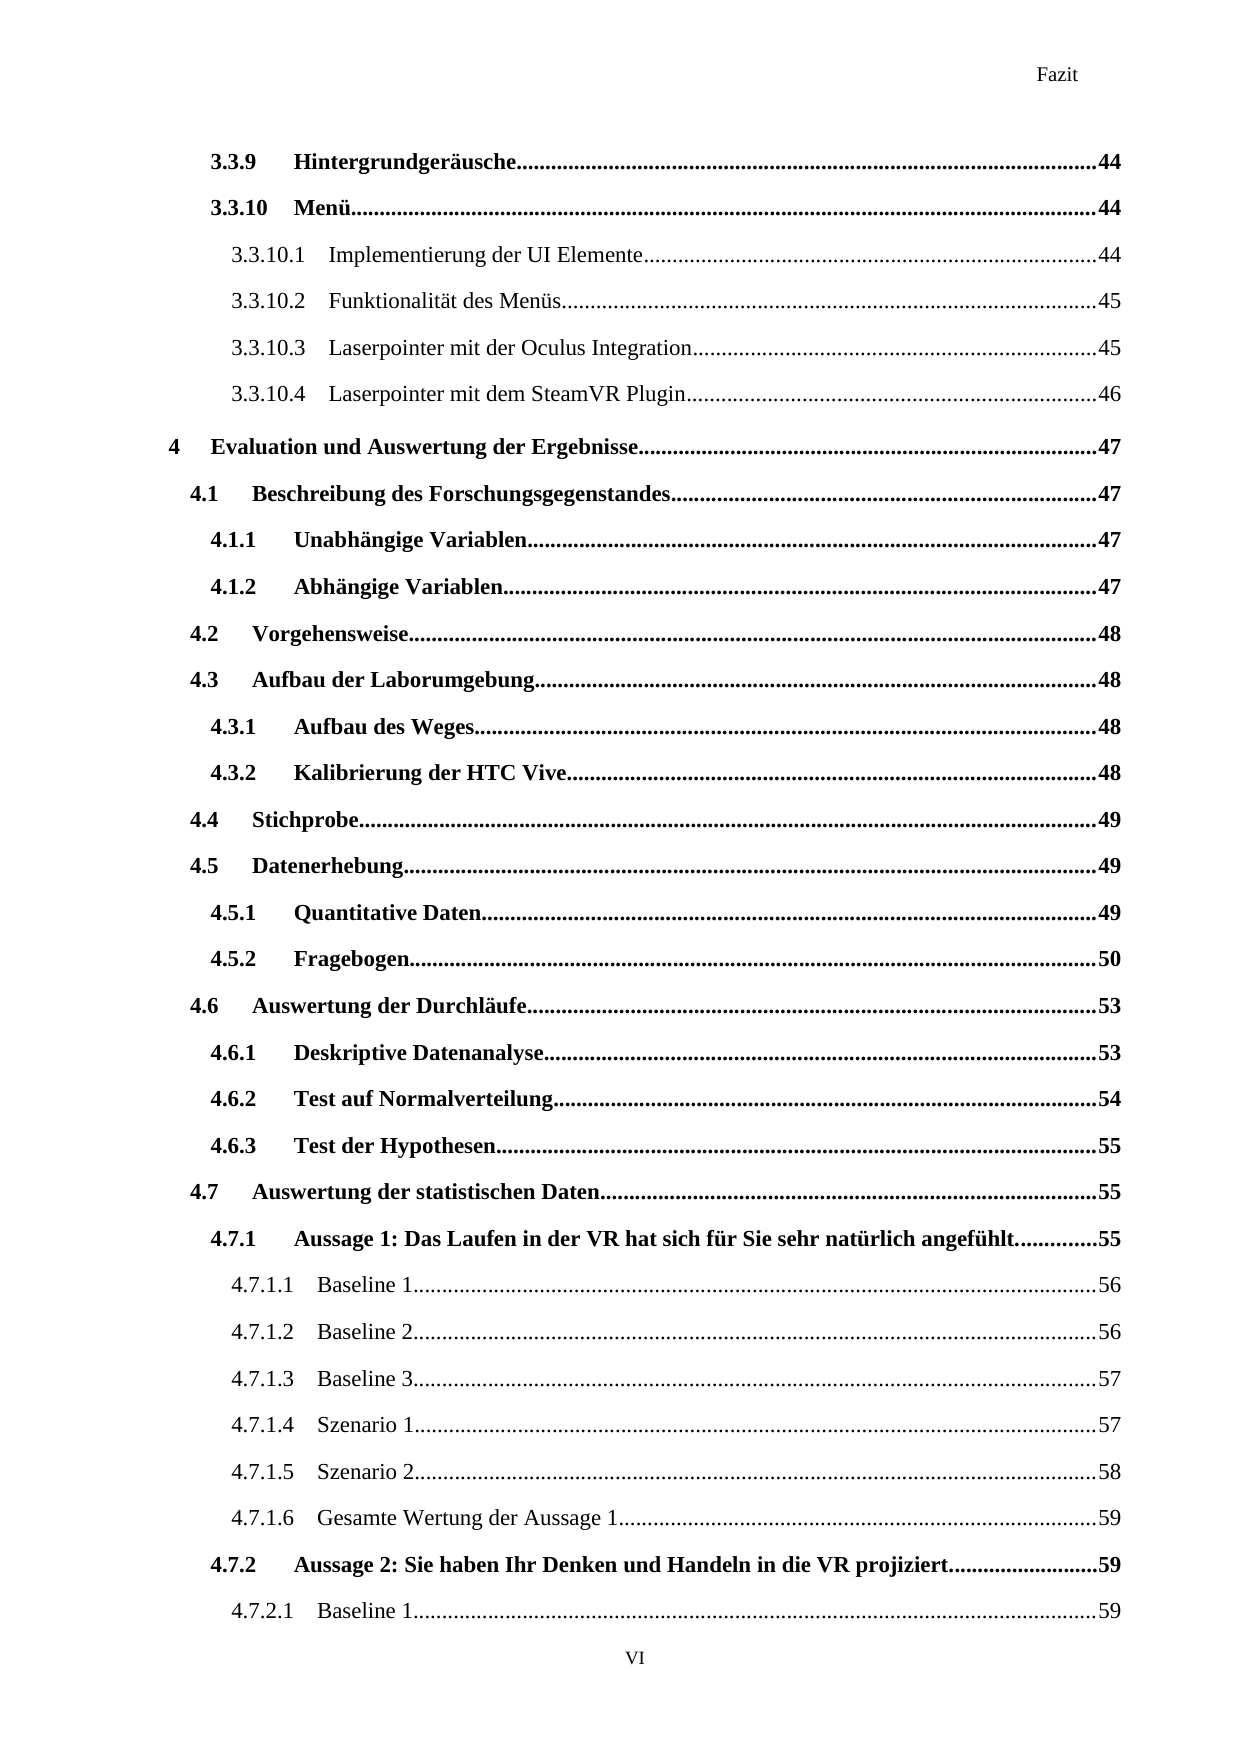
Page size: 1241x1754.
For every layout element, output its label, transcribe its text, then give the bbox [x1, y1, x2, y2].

text 4.7.1.6 Gesamte Wertung der Aussage 1 59 [231, 1504, 1122, 1531]
text 4.7.1.4 Szenario 1 57 [231, 1411, 1122, 1437]
text 4.1.2 Abhängige Variablen 47 [210, 573, 1122, 599]
text 3.3.10 Menü 44 [210, 194, 1122, 221]
text 3.3.9 Hintergrundgeräusche 44 [210, 148, 1122, 174]
text 4.1 Beschreibung des Forschungsgegenstandes 47 [190, 480, 1122, 506]
text 3.3.10.4 Laserpointer mit dem SteamVR Plugin 46 [231, 381, 1122, 407]
text 4.7 Auswertung der statistischen Daten 55 [190, 1178, 1122, 1205]
text 4.7.1.5 Szenario 2 58 [231, 1458, 1122, 1484]
text 4.2 Vorgehensweise 48 [190, 619, 1122, 646]
text 4.5.2 Fragebogen 50 [210, 946, 1122, 972]
text 4.6.2 Test auf Normalverteilung 54 [210, 1085, 1122, 1112]
text 4 Evaluation und Auswertung der Ergebnisse 47 [168, 433, 1122, 460]
text 3.3.10.2 Funktionalität des Menüs 45 [231, 287, 1122, 314]
text 4.7.1.1 Baseline 1 56 [231, 1271, 1122, 1298]
text 4.7.1.3 Baseline 3 57 [231, 1364, 1122, 1391]
text 4.6 Auswertung der Durchläufe 53 [190, 992, 1122, 1018]
text 4.6.3 Test der Hypothesen 55 [210, 1132, 1122, 1158]
text 4.4 Stichprobe 49 [190, 806, 1122, 832]
text 4.3.1 Aufbau des Weges 48 [210, 713, 1122, 739]
text 4.7.1.2 Baseline 2 56 [231, 1318, 1122, 1344]
text 4.7.2 Aussage 2: Sie haben Ihr Denken und Handeln in die VR projiziert. 59 [210, 1551, 1122, 1577]
text 4.7.1 Aussage 1: Das Laufen in der VR hat sich für Sie sehr natürlich angefühlt. 55 [210, 1225, 1122, 1251]
text 4.1.1 Unabhängige Variablen 47 [210, 526, 1122, 553]
text 4.3.2 Kalibrierung der HTC Vive 48 [210, 759, 1122, 786]
text 4.6.1 Deskriptive Datenanalyse 53 [210, 1039, 1122, 1065]
text 3.3.10.1 Implementierung der UI Elemente 44 [231, 241, 1122, 267]
text 4.5.1 Quantitative Daten 49 [210, 899, 1122, 925]
text 4.3 Aufbau der Laborumgebung 48 [190, 666, 1122, 692]
text 4.7.2.1 Baseline 1 59 [231, 1597, 1122, 1624]
text 4.5 Datenerhebung 49 [190, 852, 1122, 879]
text 3.3.10.3 Laserpointer mit der Oculus Integration 45 [231, 334, 1122, 360]
